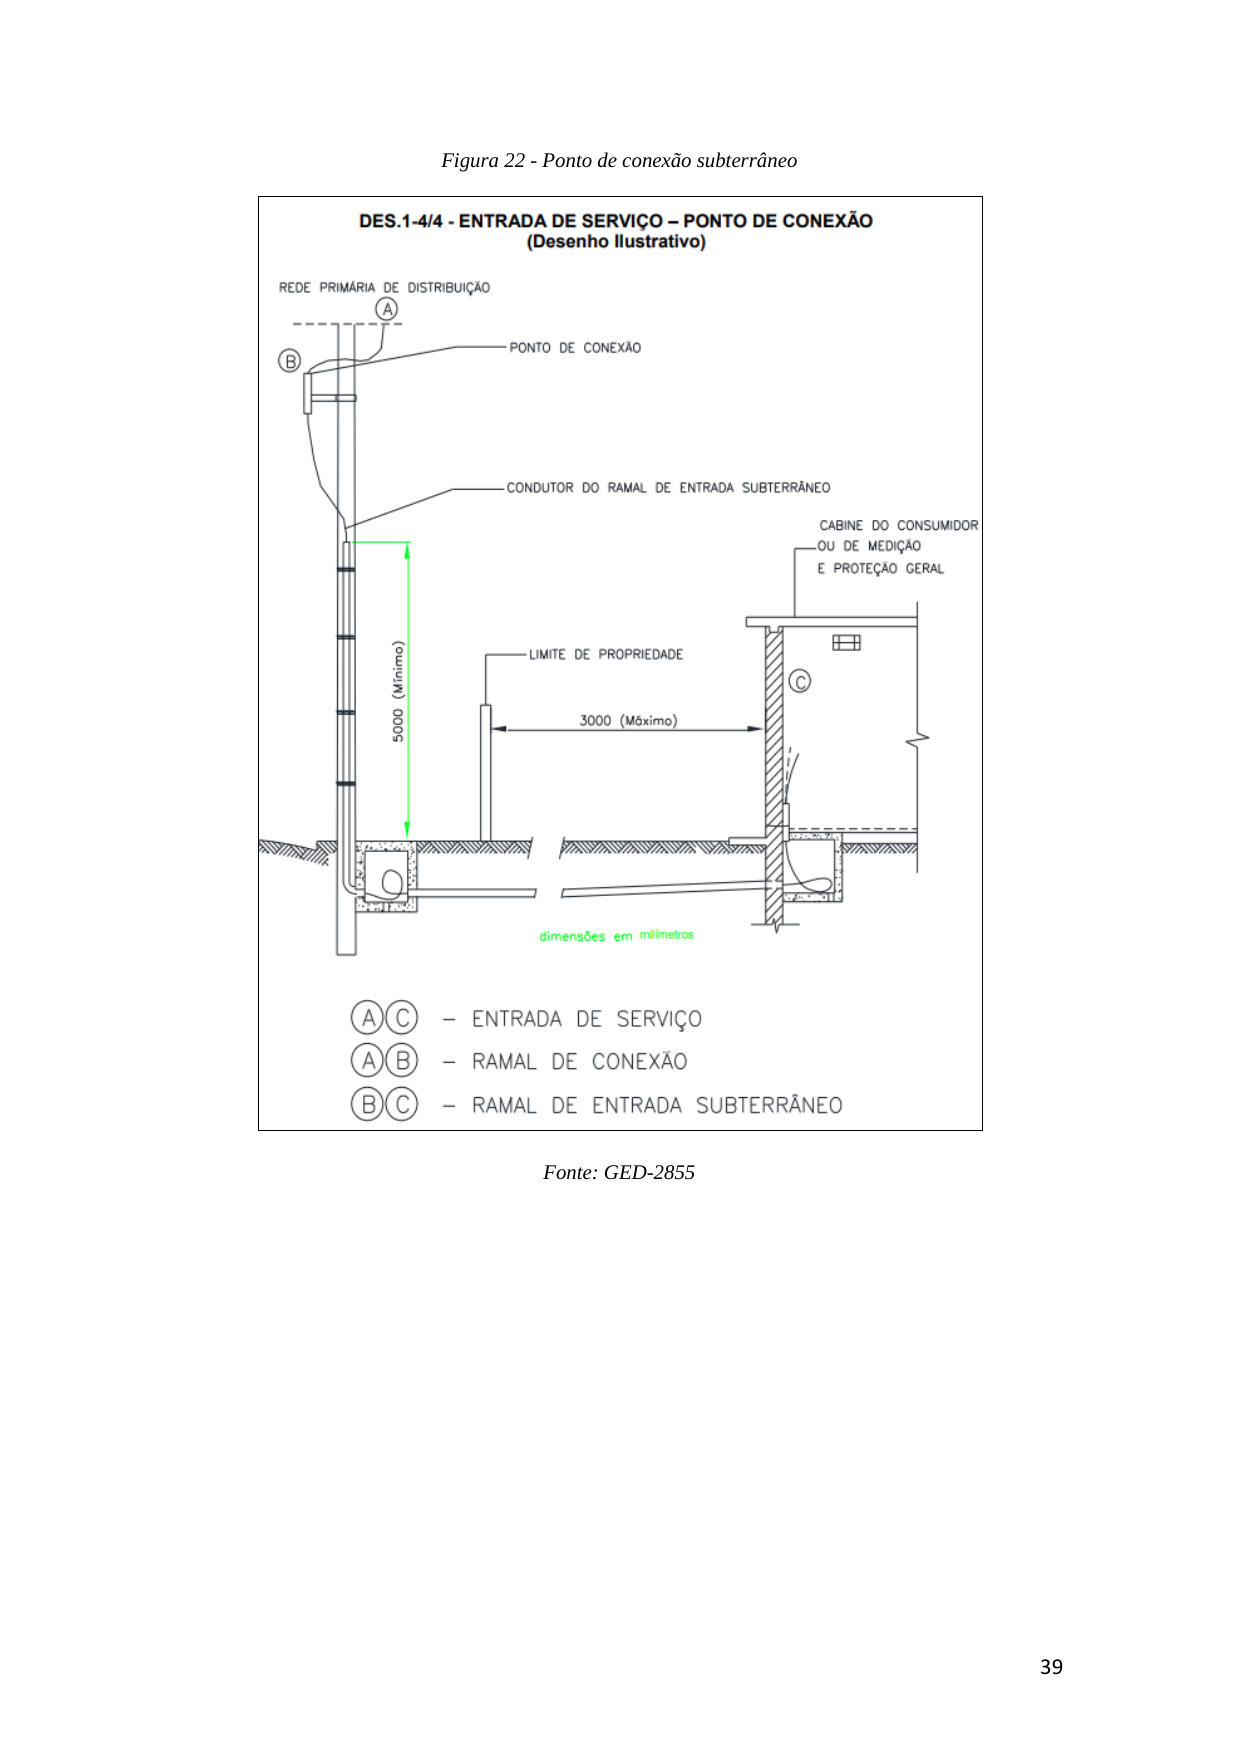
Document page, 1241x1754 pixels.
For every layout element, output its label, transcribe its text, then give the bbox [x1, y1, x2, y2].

picture [259, 197, 982, 1130]
text Fonte: GED-2855 [177, 1160, 1063, 1184]
text Figura 22 - Ponto de conexão subterrâneo [177, 148, 1063, 172]
